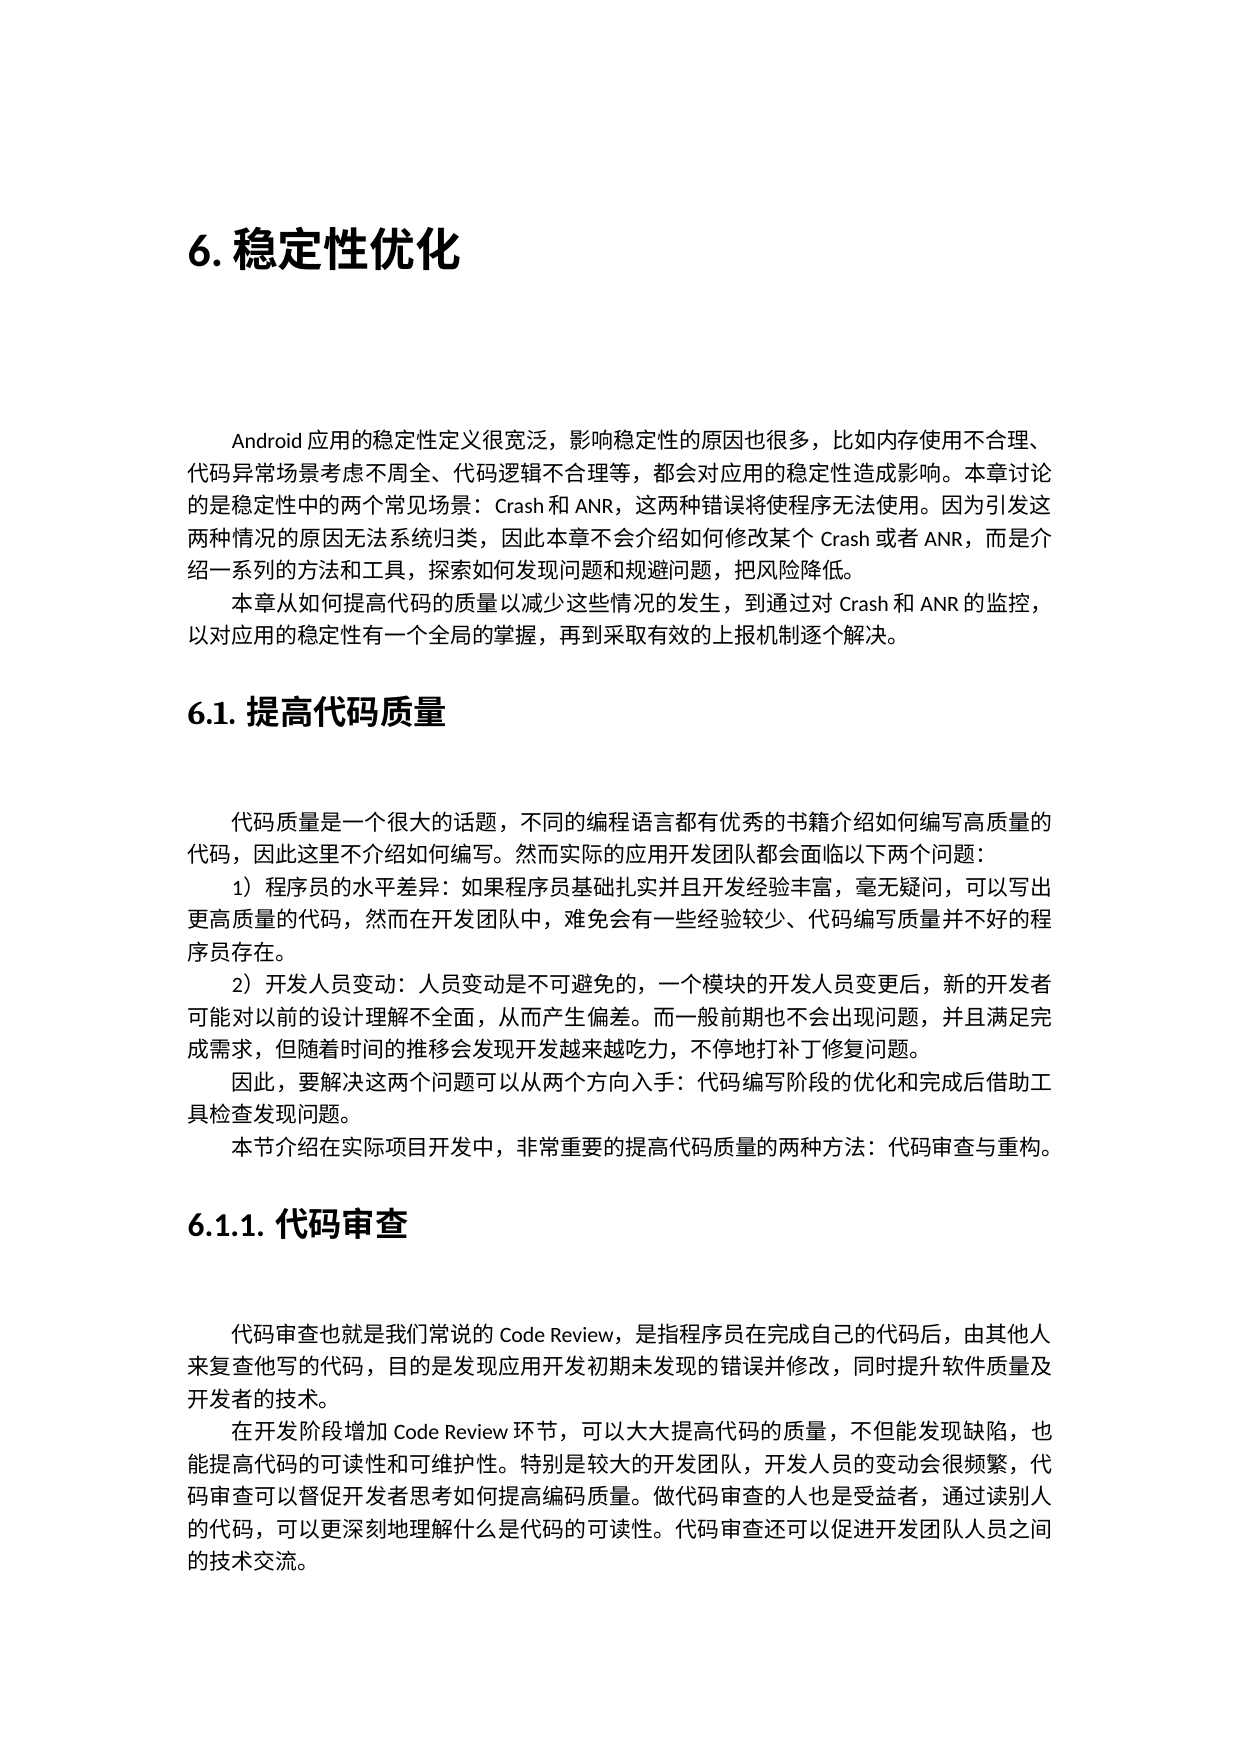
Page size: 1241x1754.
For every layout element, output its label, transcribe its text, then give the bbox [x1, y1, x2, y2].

text Android应用的稳定性定义很宽泛，影响稳定性的原因也很多，比如内存使用不合理、代码异常场景考虑不周全、代码逻辑不合理等，都会对应用的稳定性造成影响。本章讨论的是稳定性中的两个常见场景：Crash和ANR，这两种错误将使程序无法使用。因为引发这两种情况的原因无法系统归类，因此本章不会介绍如何修改某个Crash或者ANR，而是介绍一系列的方法和工具，探索如何发现问题和规避问题，把风险降低。 [187, 423, 1053, 585]
text 代码质量是一个很大的话题，不同的编程语言都有优秀的书籍介绍如何编写高质量的代码，因此这里不介绍如何编写。然而实际的应用开发团队都会面临以下两个问题： [187, 804, 1053, 869]
subtitle 稳定性优化 [187, 197, 1053, 295]
text 本章从如何提高代码的质量以减少这些情况的发生，到通过对Crash和ANR的监控，以对应用的稳定性有一个全局的掌握，再到采取有效的上报机制逐个解决。 [187, 585, 1053, 650]
text 因此，要解决这两个问题可以从两个方向入手：代码编写阶段的优化和完成后借助工具检查发现问题。 [187, 1064, 1053, 1129]
text 1）程序员的水平差异：如果程序员基础扎实并且开发经验丰富，毫无疑问，可以写出更高质量的代码，然而在开发团队中，难免会有一些经验较少、代码编写质量并不好的程序员存在。 [187, 869, 1053, 967]
text 在开发阶段增加Code Review环节，可以大大提高代码的质量，不但能发现缺陷，也能提高代码的可读性和可维护性。特别是较大的开发团队，开发人员的变动会很频繁，代码审查可以督促开发者思考如何提高编码质量。做代码审查的人也是受益者，通过读别人的代码，可以更深刻地理解什么是代码的可读性。代码审查还可以促进开发团队人员之间的技术交流。 [187, 1414, 1053, 1576]
text 本节介绍在实际项目开发中，非常重要的提高代码质量的两种方法：代码审查与重构。 [187, 1129, 1053, 1162]
subtitle 代码审查 [187, 1189, 1053, 1254]
text 代码审查也就是我们常说的Code Review，是指程序员在完成自己的代码后，由其他人来复查他写的代码，目的是发现应用开发初期未发现的错误并修改，同时提升软件质量及开发者的技术。 [187, 1316, 1053, 1414]
text 2）开发人员变动：人员变动是不可避免的，一个模块的开发人员变更后，新的开发者可能对以前的设计理解不全面，从而产生偏差。而一般前期也不会出现问题，并且满足完成需求，但随着时间的推移会发现开发越来越吃力，不停地打补丁修复问题。 [187, 967, 1053, 1064]
subtitle 提高代码质量 [187, 677, 1053, 742]
